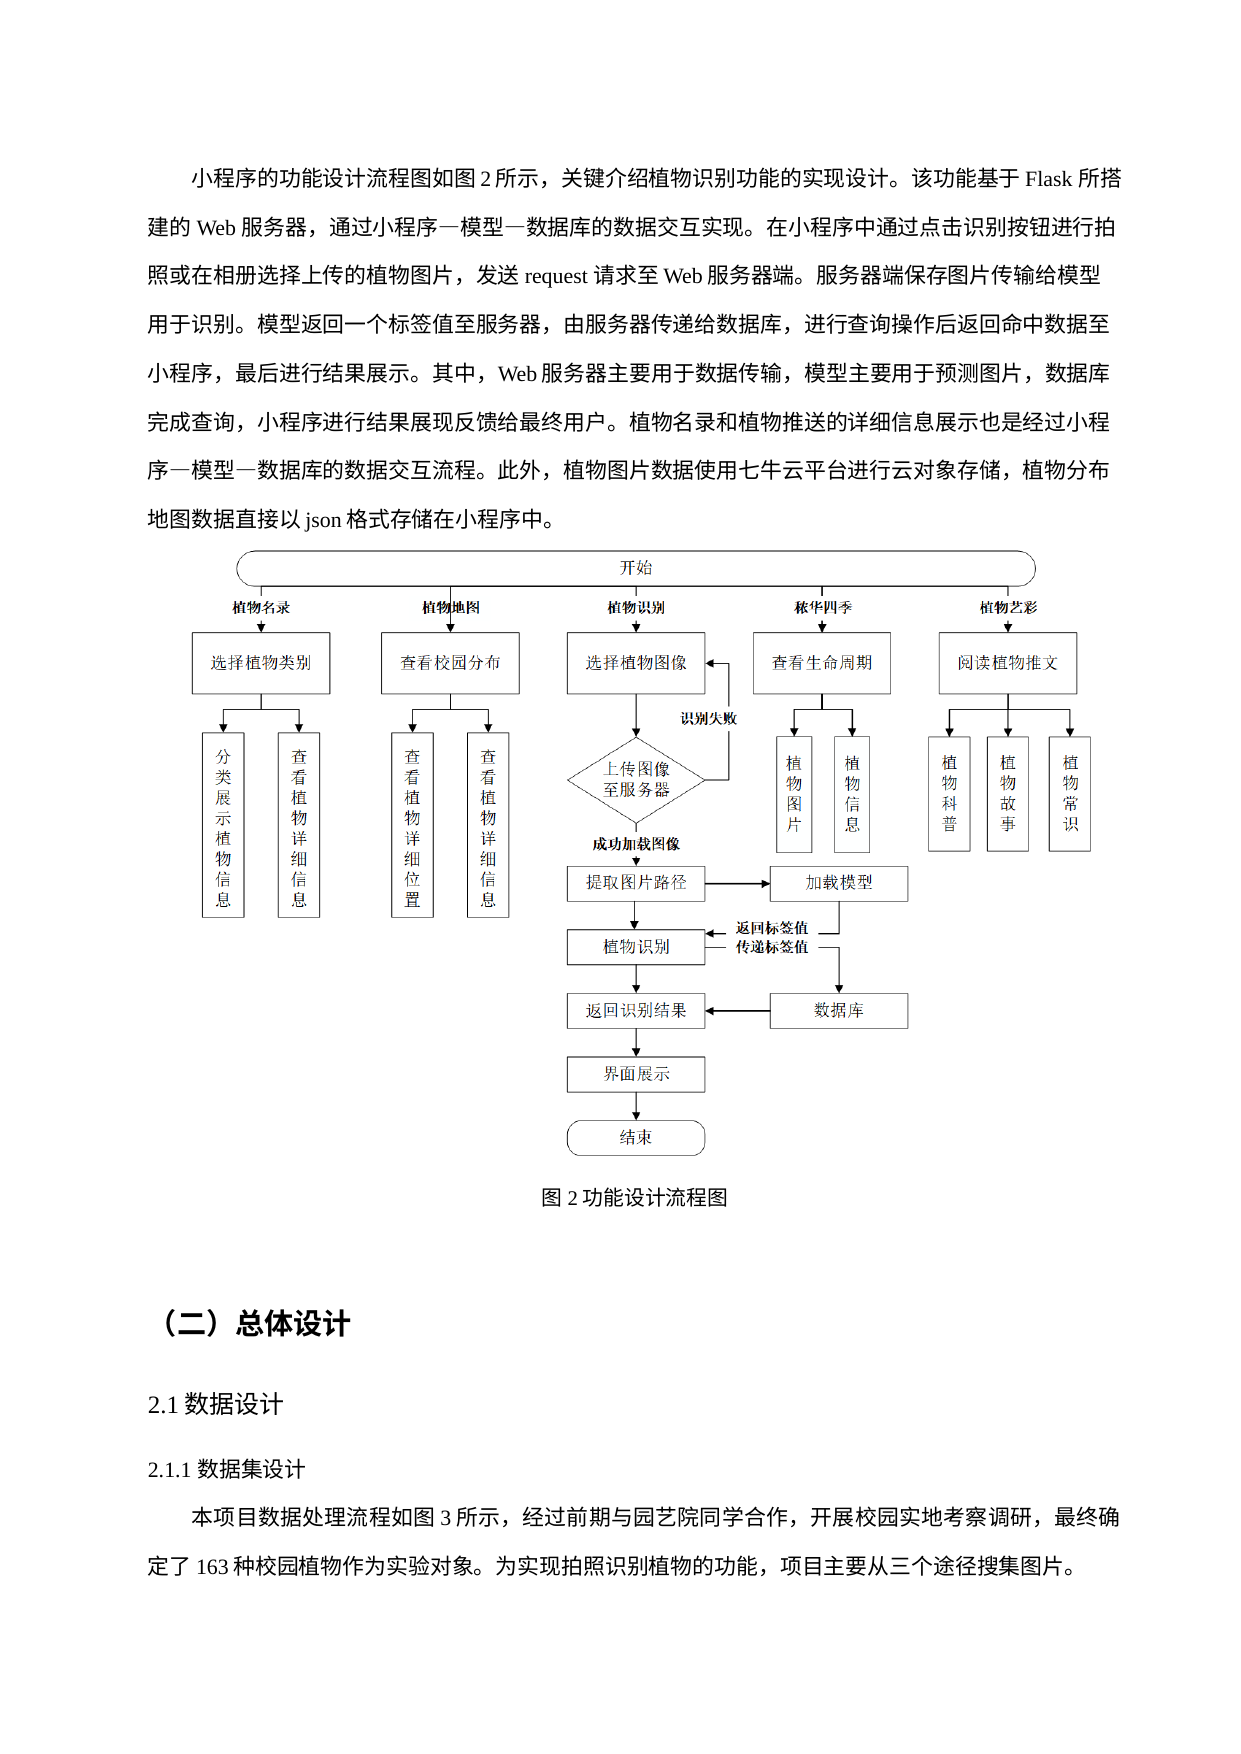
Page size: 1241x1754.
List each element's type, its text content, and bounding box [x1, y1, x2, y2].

text 图 2 功能设计流程图 [148, 1180, 1122, 1213]
subtitle 2.1数据设计 [148, 1370, 1122, 1435]
text 本项目数据处理流程如图3所示，经过前期与园艺院同学合作，开展校园实地考察调研，最终确定了163种校园植物作为实验对象。为实现拍照识别植物的功能，项目主要从三个途径搜集图片。 [148, 1500, 1122, 1581]
subtitle （二）总体设计 [148, 1289, 1122, 1354]
picture [191, 550, 1091, 1156]
text 2.1.1 数据集设计 [148, 1452, 1122, 1484]
text 小程序的功能设计流程图如图2所示，关键介绍植物识别功能的实现设计。该功能基于Flask 所搭建的 Web 服务器，通过小程序—模型—数据库的数据交互实现。在小程序中通过点击识别按钮进行拍照或在相册选择上传的植物图片，发送 request 请求至Web服务器端。服务器端保存图片传输给模型用于识别。模型返回一个标签值至服务器，由服务器传递给数据库，进行查询操作后返回命中数据至小程序，最后进行结果展示。其中，Web服务器主要用于数据传输，模型主要用于预测图片，数据库完成查询，小程序进行结果展现反馈给最终用户。植物名录和植物推送的详细信息展示也是经过小程序—模型—数据库的数据交互流程。此外，植物图片数据使用七牛云平台进行云对象存储，植物分布地图数据直接以json格式存储在小程序中。 [148, 161, 1122, 534]
